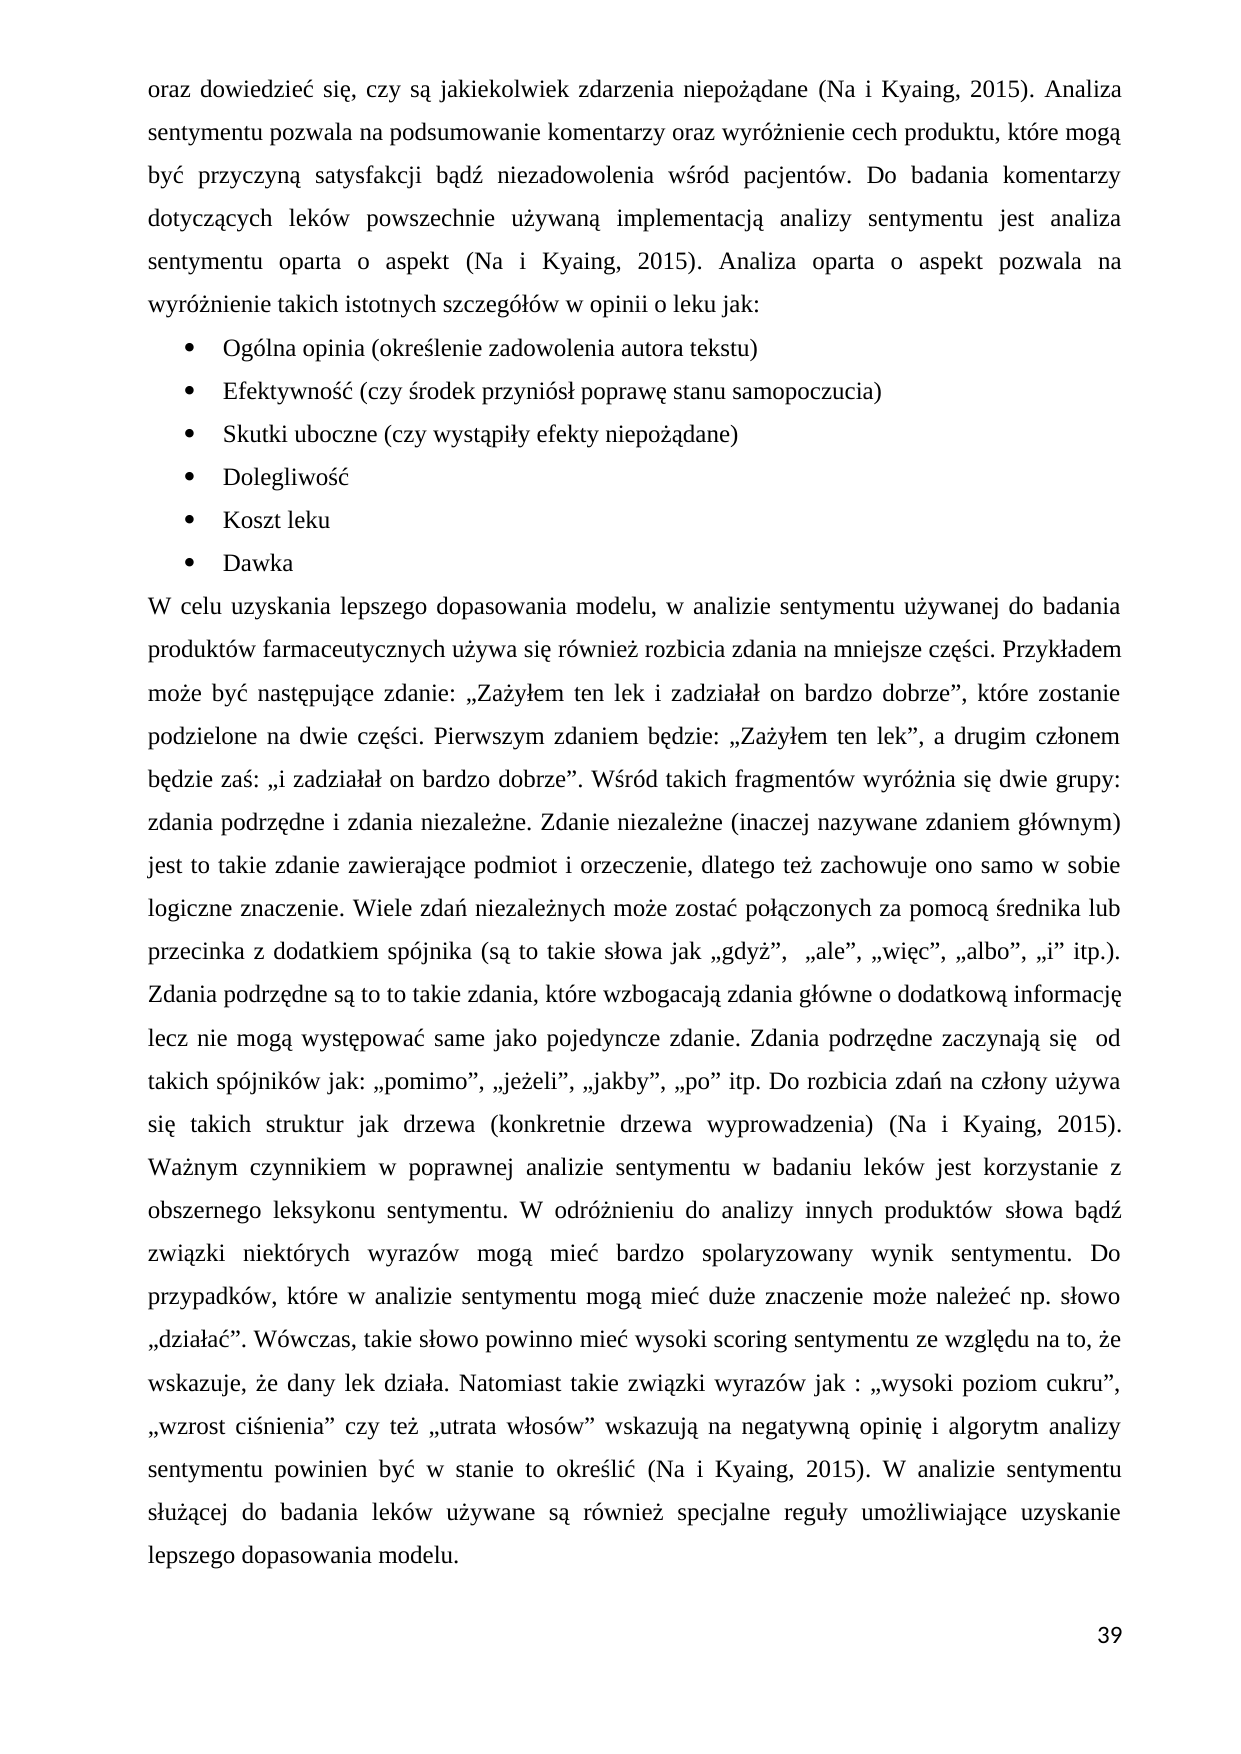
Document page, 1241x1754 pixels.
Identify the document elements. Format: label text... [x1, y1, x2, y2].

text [148, 74, 1122, 318]
list Efektywność (czy środek przyniósł poprawę stanu samopoczucia) [185, 376, 1122, 404]
list Dawka [185, 548, 1122, 577]
text W celu uzyskania lepszego dopasowania modelu, w analizie sentymentu używanej do badania produktów farmaceutycznych używa się również rozbicia zdania na mniejsze części. Przykładem może być następujące zdanie: „Zażyłem ten lek i zadziałał on bardzo dobrze”, które zostanie podzielone na dwie części. Pierwszym zdaniem będzie: „Zażyłem ten lek”, a drugim członem będzie zaś: „i zadziałał on bardzo dobrze”. Wśród takich fragmentów wyróżnia się dwie grupy: zdania podrzędne i zdania niezależne. Zdanie niezależne (inaczej nazywane zdaniem głównym) jest to takie zdanie zawierające podmiot i orzeczenie, dlatego też zachowuje ono samo w sobie logiczne znaczenie. Wiele zdań niezależnych może zostać połączonych za pomocą średnika lub przecinka z dodatkiem spójnika (są to takie słowa jak „gdyż”, „ale”, „więc”, „albo”, „i” itp.). Zdania podrzędne są to to takie zdania, które wzbogacają zdania główne o dodatkową informację lecz nie mogą występować same jako pojedyncze zdanie. Zdania podrzędne zaczynają się od takich spójników jak: „pomimo”, „jeżeli”, „jakby”, „po” itp. Do rozbicia zdań na człony używa się takich struktur jak drzewa (konkretnie drzewa wyprowadzenia). Ważnym czynnikiem w poprawnej analizie sentymentu w badaniu leków jest korzystanie z obszernego leksykonu sentymentu. W odróżnieniu do analizy innych produktów słowa bądź związki niektórych wyrazów mogą mieć bardzo spolaryzowany wynik sentymentu. Do przypadków, które w analizie sentymentu mogą mieć duże znaczenie może należeć np. słowo „działać”. Wówczas, takie słowo powinno mieć wysoki scoring sentymentu ze względu na to, że wskazuje, że dany lek działa. Natomiast takie związki wyrazów jak : „wysoki poziom cukru”, „wzrost ciśnienia” czy też „utrata włosów” wskazują na negatywną opinię i algorytm analizy sentymentu powinien być w stanie to określić. W analizie sentymentu służącej do badania leków używane są również specjalne reguły umożliwiające uzyskanie lepszego dopasowania modelu. [148, 591, 1122, 1569]
list Koszt leku [185, 505, 1122, 534]
list Ogólna opinia (określenie zadowolenia autora tekstu) [185, 333, 1122, 361]
list Skutki uboczne (czy wystąpiły efekty niepożądane) [185, 419, 1122, 448]
list Dolegliwość [185, 462, 1122, 491]
